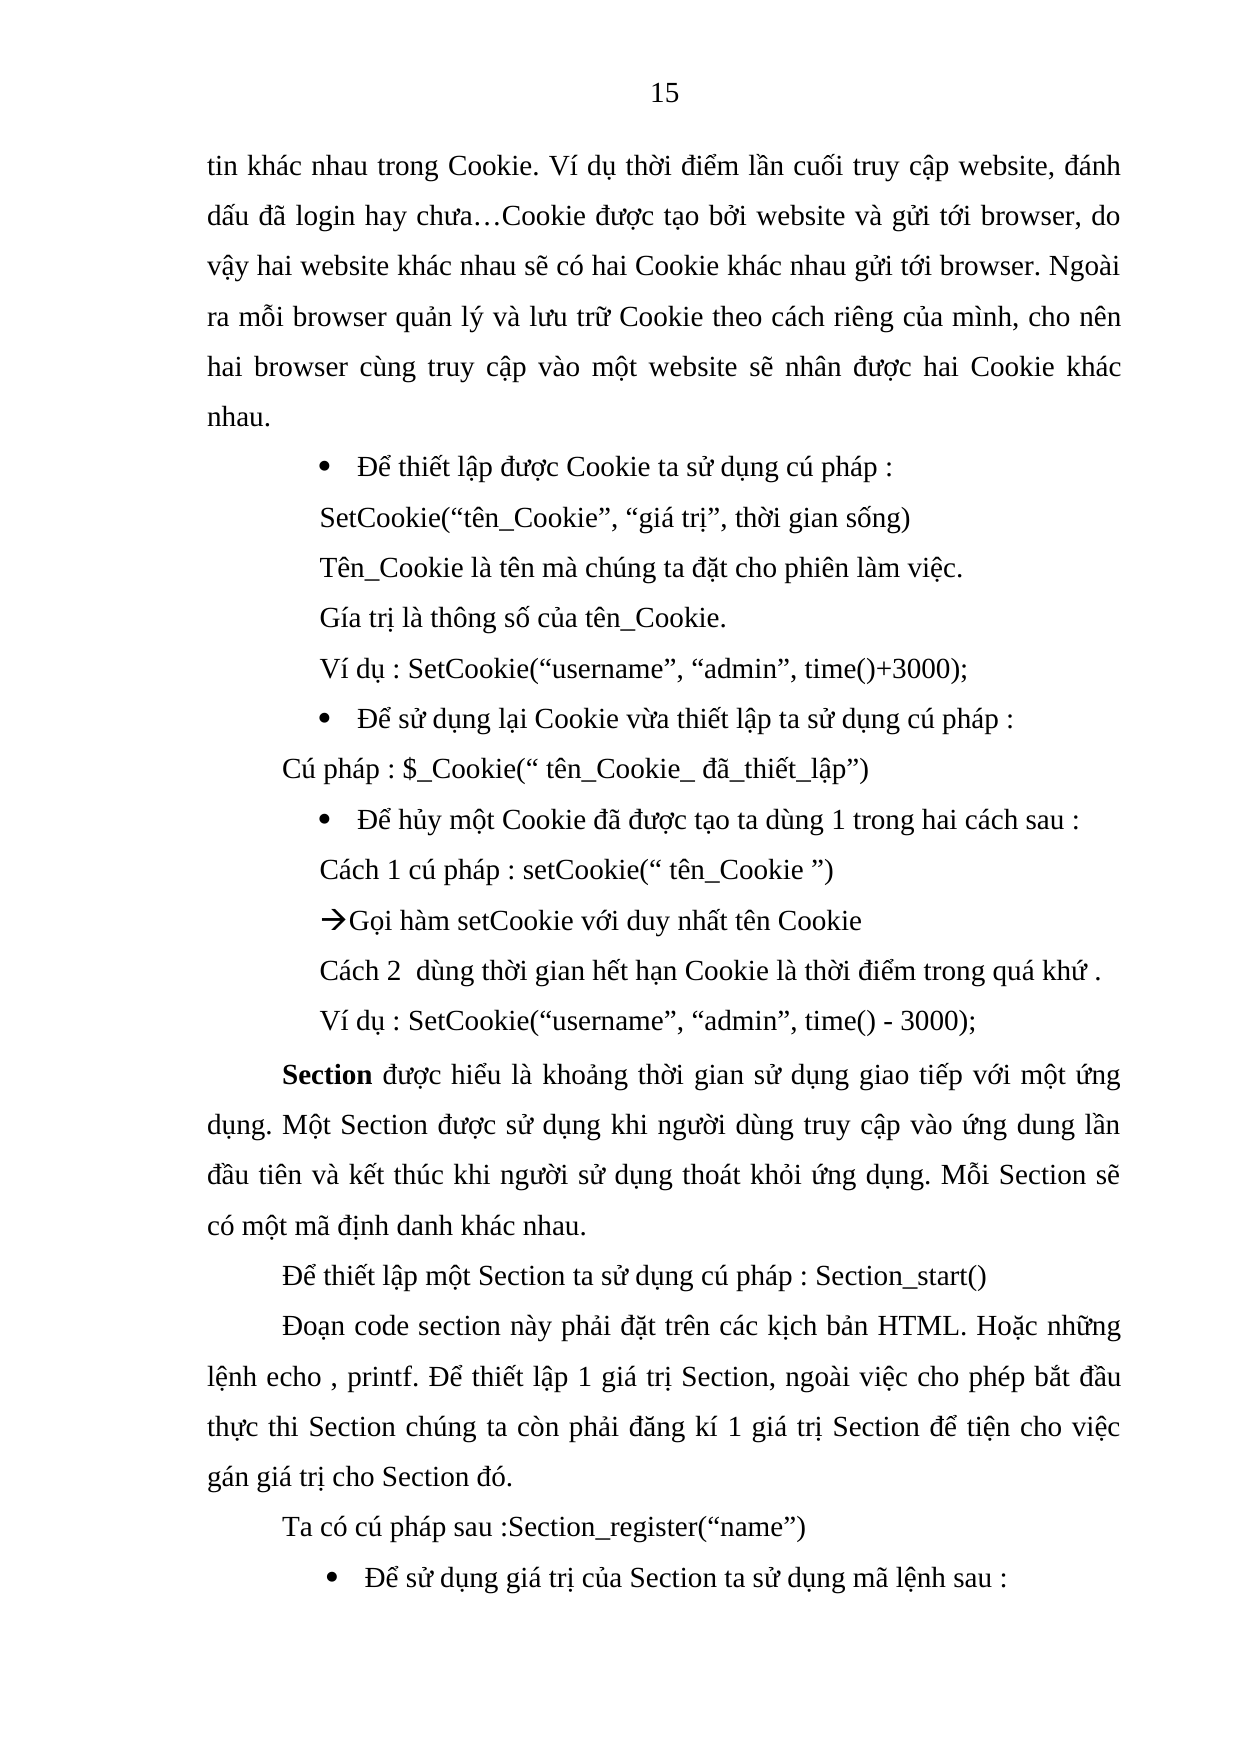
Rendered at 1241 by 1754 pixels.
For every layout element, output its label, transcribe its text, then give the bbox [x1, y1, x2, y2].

list SetCookie(“tên_Cookie”, “giá trị”, thời gian sống) [244, 500, 1122, 533]
list Để sử dụng lại Cookie vừa thiết lập ta sử dụng cú pháp : [319, 701, 1122, 735]
list Cách 2 dùng thời gian hết hạn Cookie là thời điểm trong quá khứ . [244, 953, 1122, 987]
list Tên_Cookie là tên mà chúng ta đặt cho phiên làm việc. [244, 550, 1122, 584]
list Section được hiểu là khoảng thời gian sử dụng giao tiếp với một ứng dụng. Một Section được sử dụng khi người dùng truy cập vào ứng dung lần đầu tiên và kết thúc khi người sử dụng thoát khỏi ứng dụng. Mỗi Section sẽ có một mã định danh khác nhau. [207, 1057, 1122, 1241]
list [207, 148, 1122, 433]
list Đoạn code section này phải đặt trên các kịch bản HTML. Hoặc những lệnh echo , printf. Để thiết lập 1 giá trị Section, ngoài việc cho phép bắt đầu thực thi Section chúng ta còn phải đăng kí 1 giá trị Section để tiện cho việc gán giá trị cho Section đó. [207, 1308, 1122, 1493]
list Cú pháp : $_Cookie(“ tên_Cookie_ đã_thiết_lập”) [207, 752, 1122, 785]
list Gía trị là thông số của tên_Cookie. [244, 601, 1122, 634]
list Ta có cú pháp sau :Section_register(“name”) [207, 1509, 1122, 1543]
list Cách 1 cú pháp : setCookie(“ tên_Cookie ”) [244, 852, 1122, 886]
list Gọi hàm setCookie với duy nhất tên Cookie [244, 903, 1122, 936]
list Để sử dụng giá trị của Section ta sử dụng mã lệnh sau : [327, 1560, 1122, 1593]
list Ví dụ : SetCookie(“username”, “admin”, time()+3000); [244, 651, 1122, 684]
list Ví dụ : SetCookie(“username”, “admin”, time() - 3000); [244, 1003, 1122, 1037]
list Để hủy một Cookie đã được tạo ta dùng 1 trong hai cách sau : [319, 802, 1122, 836]
list Để thiết lập một Section ta sử dụng cú pháp : Section_start() [207, 1258, 1122, 1292]
list Để thiết lập được Cookie ta sử dụng cú pháp : [319, 449, 1122, 483]
